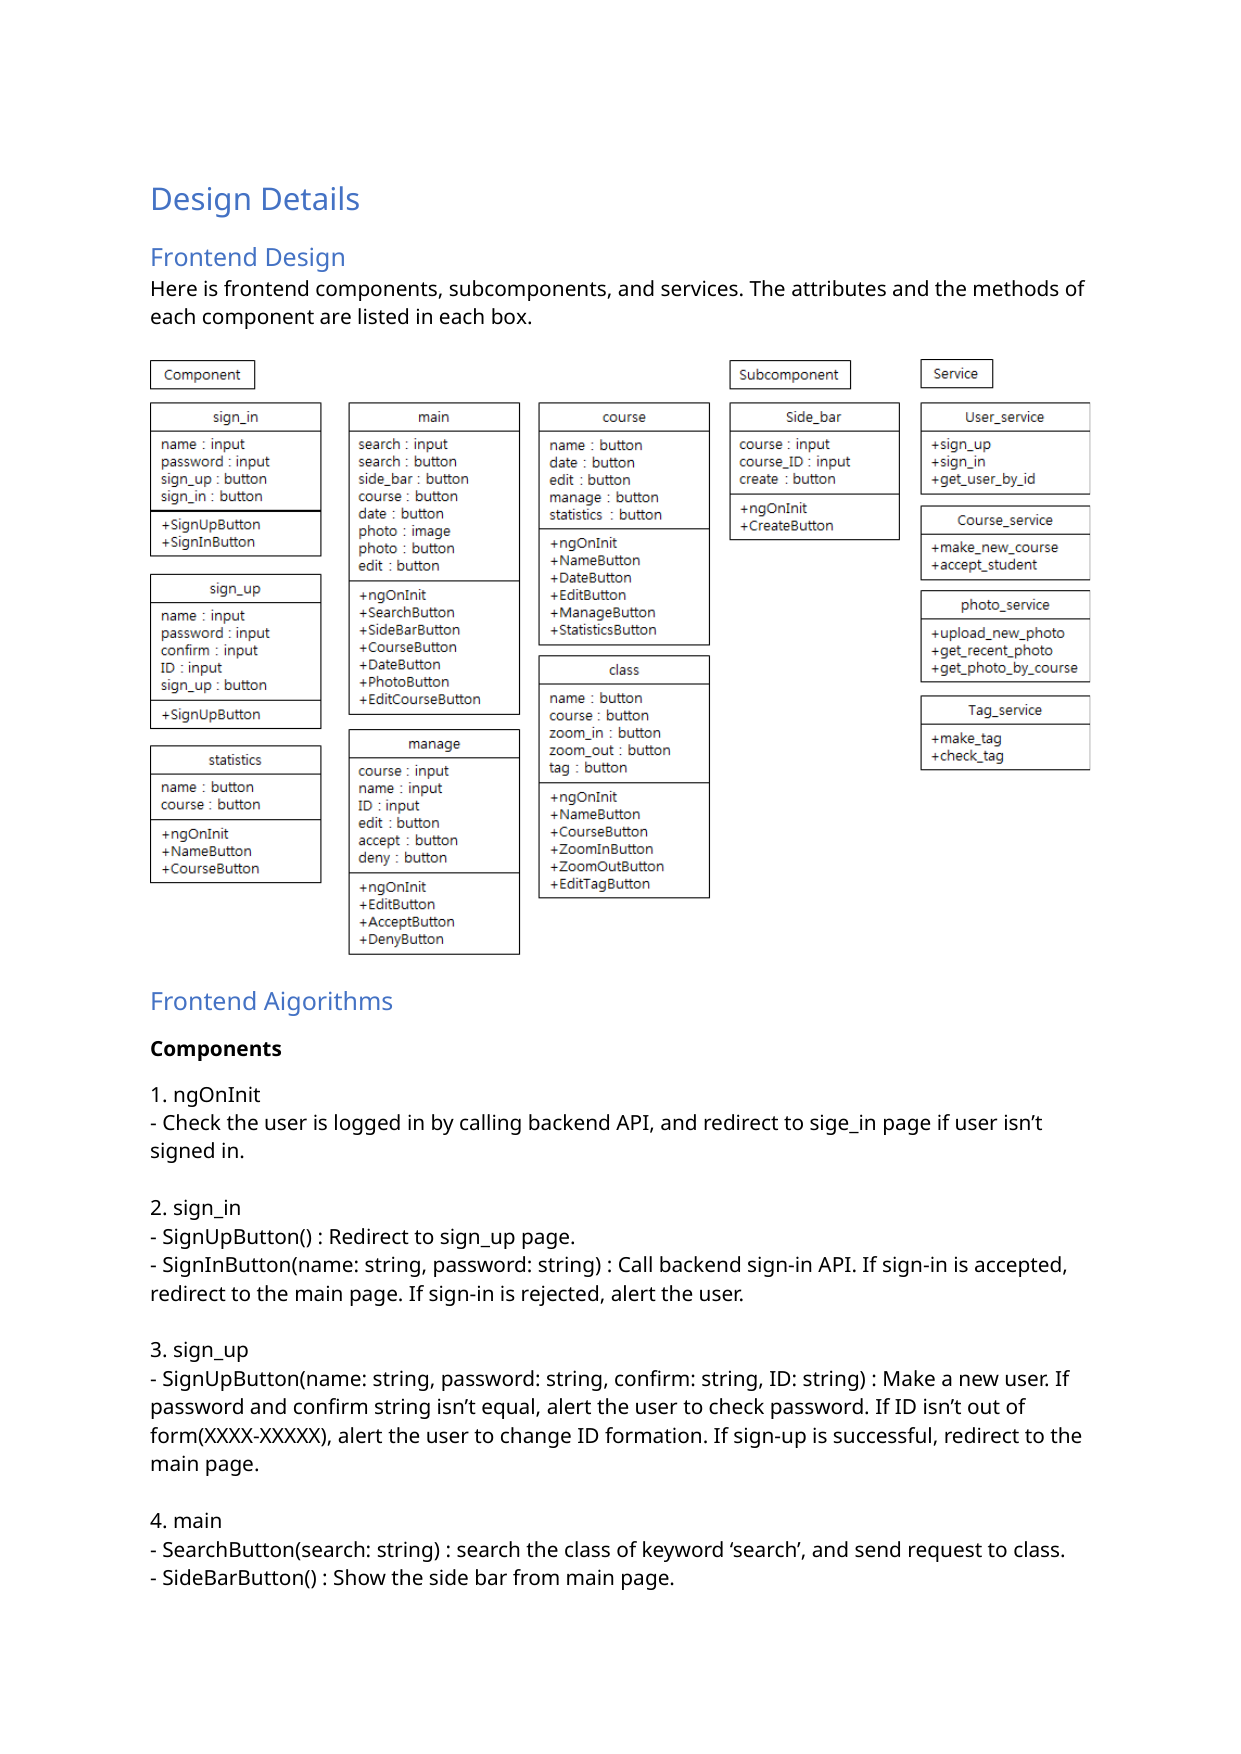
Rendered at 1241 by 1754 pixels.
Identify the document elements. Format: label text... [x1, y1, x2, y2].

text Here is frontend components, subcomponents, and services. The attributes and the methods of each component are listed in each box. [150, 274, 1090, 331]
text - SignUpButton() : Redirect to sign_up page. [150, 1222, 1090, 1250]
text 4. main [150, 1506, 1090, 1535]
text Frontend Aigorithms [150, 984, 1090, 1018]
text - SideBarButton() : Show the side bar from main page. [150, 1563, 1090, 1592]
text - SearchButton(search: string) : search the class of keyword ‘search’, and send request to class. [150, 1535, 1090, 1563]
text - SignInButton(name: string, password: string) : Call backend sign-in API. If sign-in is accepted, redirect to the main page. If sign-in is rejected, alert the user. [150, 1250, 1090, 1307]
text 2. sign_in [150, 1193, 1090, 1222]
picture [150, 359, 1091, 957]
text - Check the user is logged in by calling backend API, and redirect to sige_in page if user isn’t signed in. [150, 1108, 1090, 1165]
text 1. ngOnInit [150, 1080, 1090, 1108]
text - SignUpButton(name: string, password: string, confirm: string, ID: string) : Make a new user. If password and confirm string isn’t equal, alert the user to check password. If ID isn’t out of form(XXXX-XXXXX), alert the user to change ID formation. If sign-up is successful, redirect to the main page. [150, 1364, 1090, 1478]
text Frontend Design [150, 240, 1090, 274]
text 3. sign_up [150, 1336, 1090, 1364]
text Design Details [150, 177, 1090, 220]
text Components [150, 1034, 1090, 1063]
